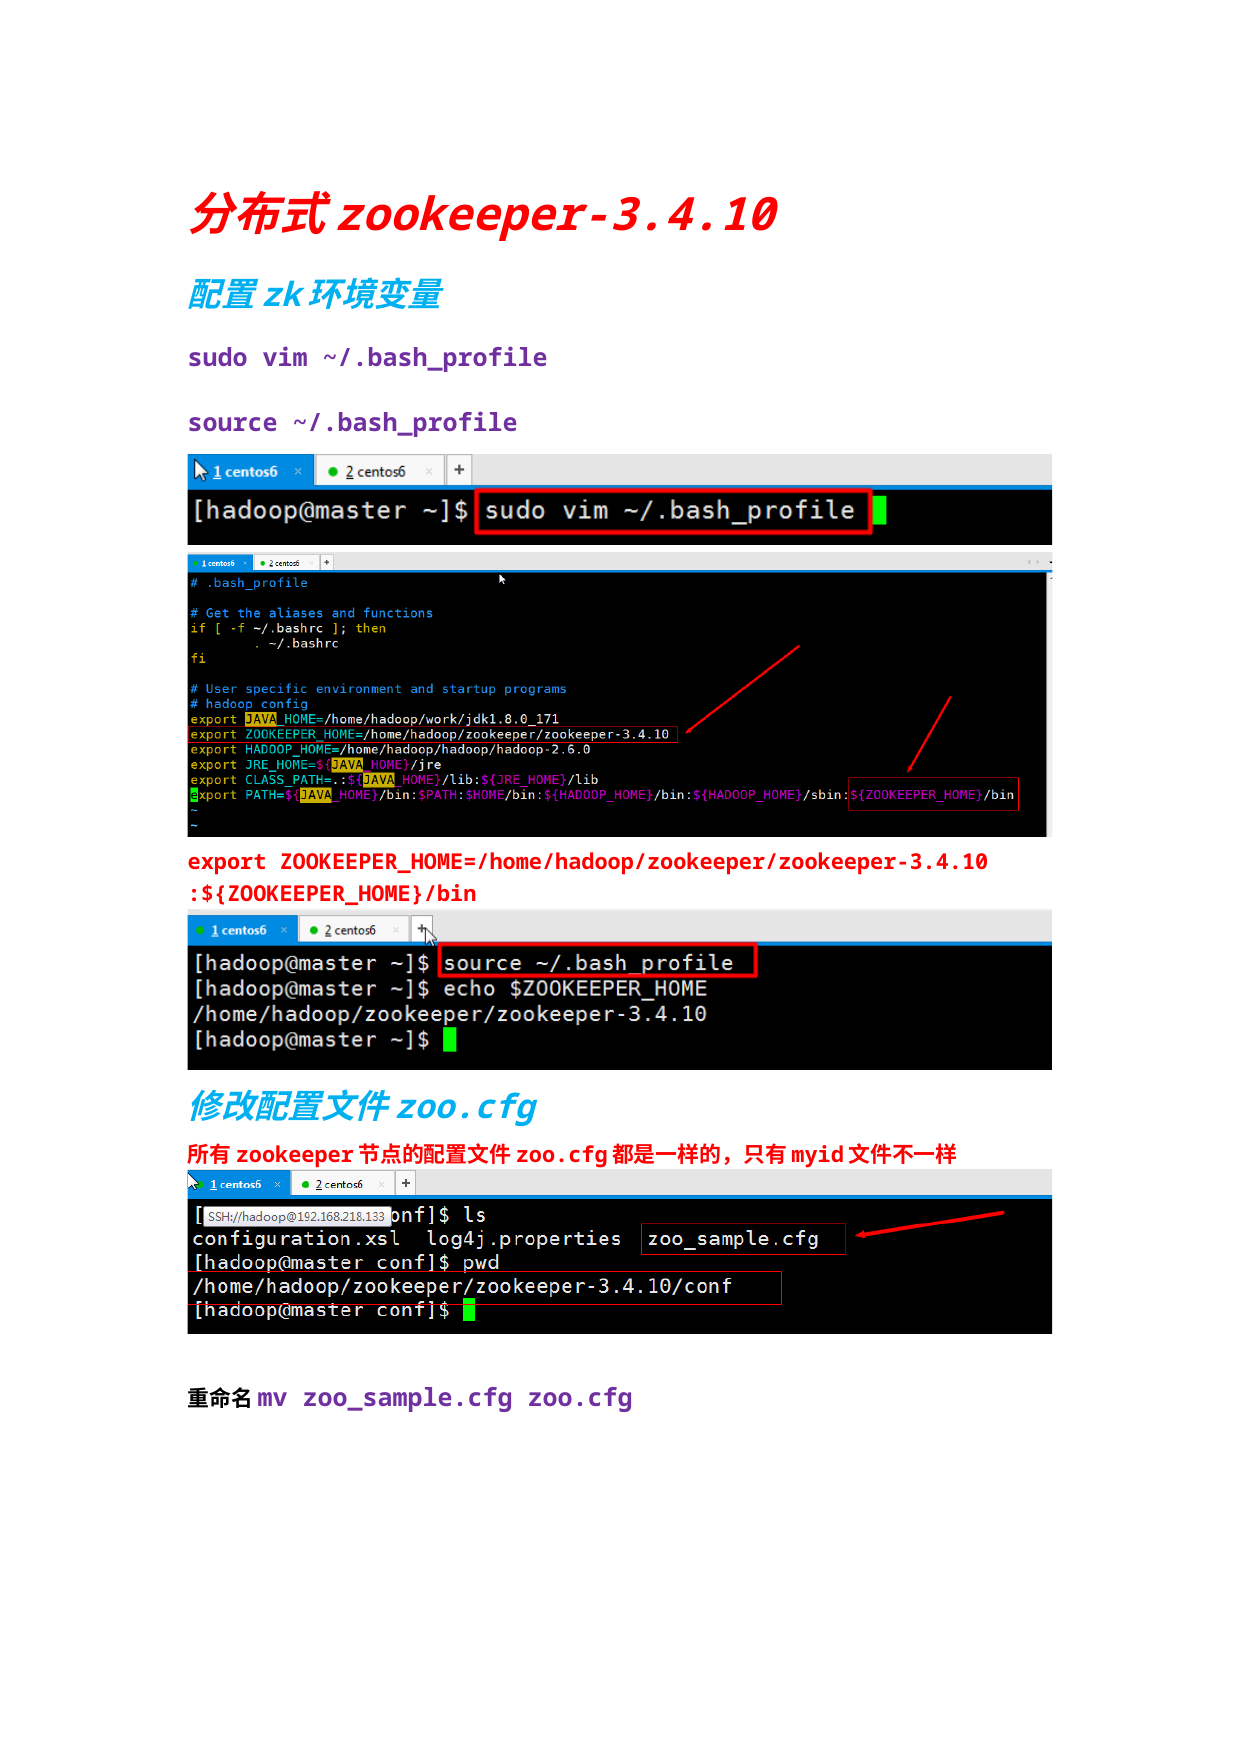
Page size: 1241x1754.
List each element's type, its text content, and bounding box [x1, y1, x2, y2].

text export ZOOKEEPER_HOME=/home/hadoop/zookeeper/zookeeper-3.4.10 [187, 844, 1053, 877]
picture [187, 552, 1053, 837]
picture [187, 1169, 1053, 1334]
text 配置zk环境变量 sudo vim ~/.bash_profile [187, 259, 1053, 389]
text 分布式zookeeper-3.4.10 [187, 162, 1053, 259]
text 修改配置文件zoo.cfg [187, 1072, 1053, 1137]
text source ~/.bash_profile [187, 389, 1053, 454]
text 重命名mv zoo_sample.cfg zoo.cfg [187, 1364, 1053, 1429]
text :${ZOOKEEPER_HOME}/bin [187, 877, 1053, 909]
picture [187, 909, 1052, 1070]
text 所有zookeeper节点的配置文件zoo.cfg都是一样的，只有myid文件不一样 [187, 1137, 1053, 1169]
picture [187, 454, 1053, 545]
